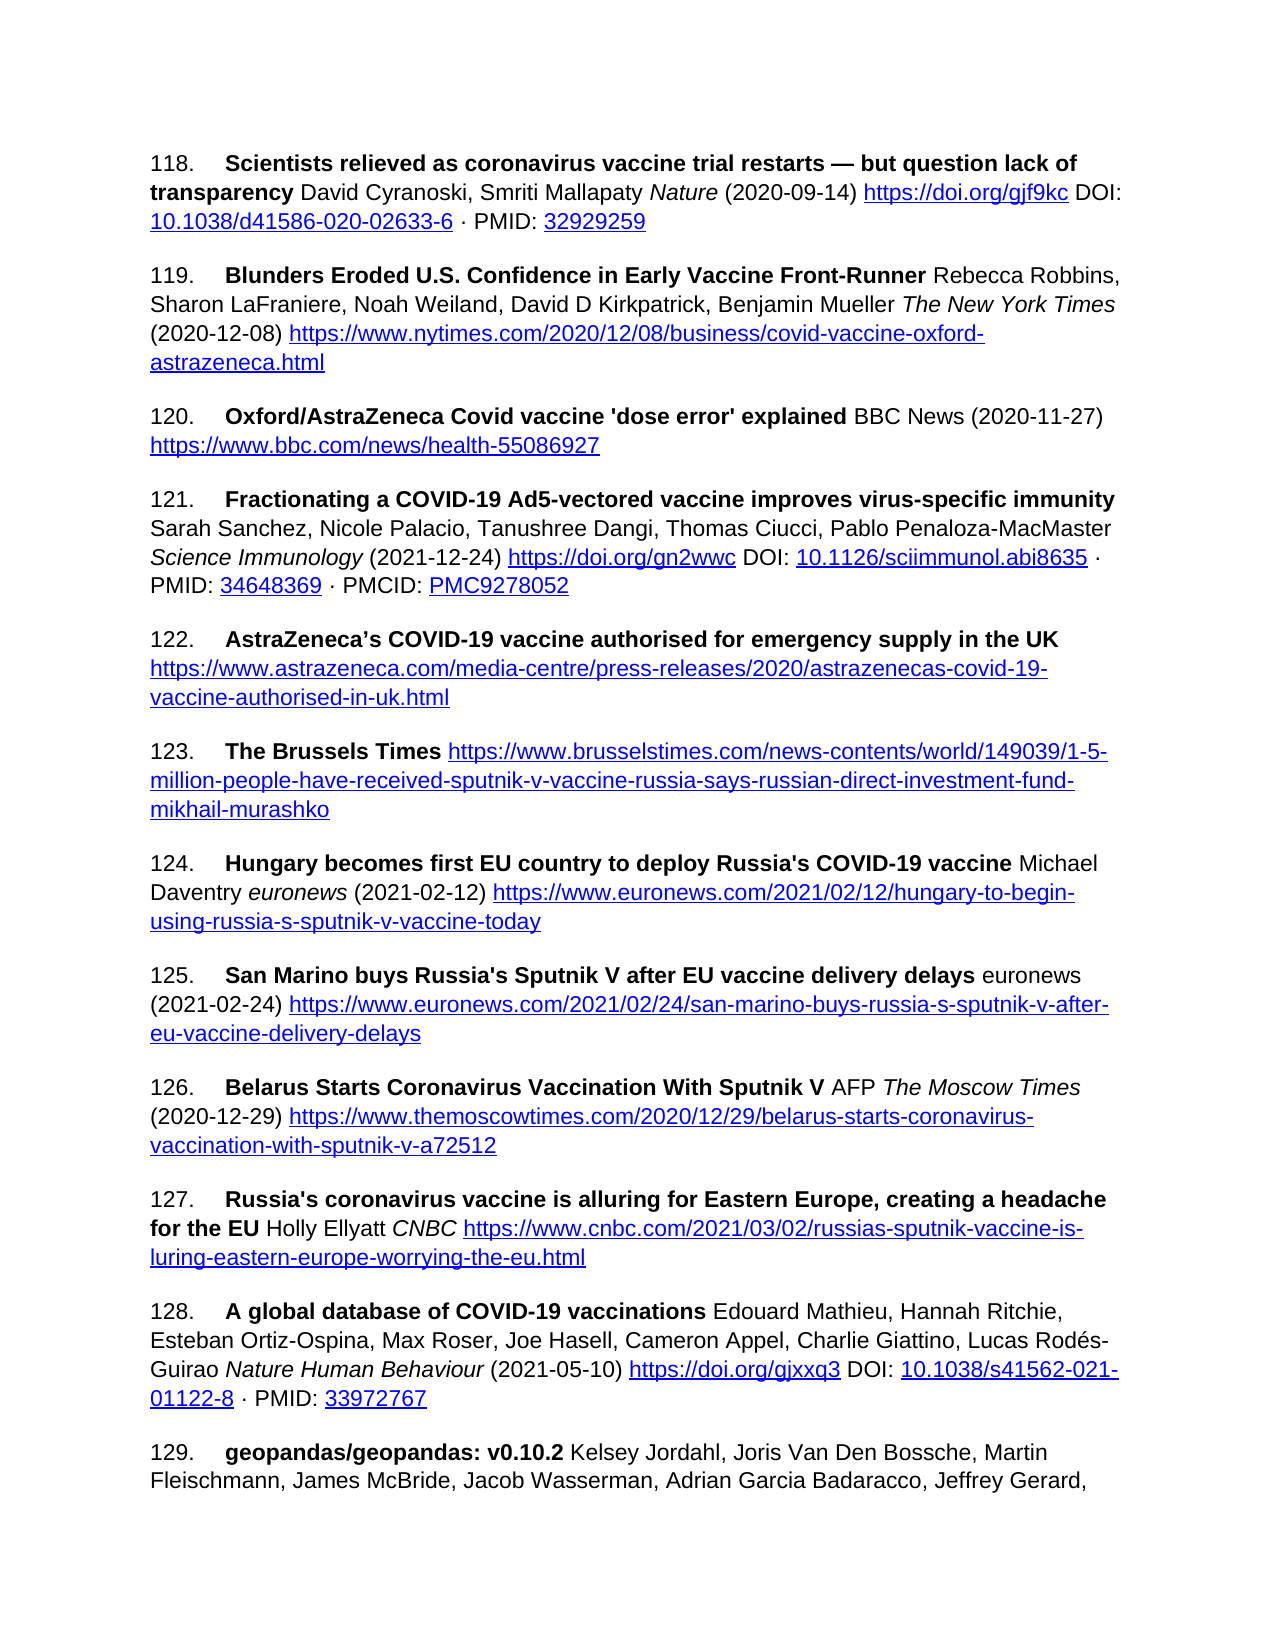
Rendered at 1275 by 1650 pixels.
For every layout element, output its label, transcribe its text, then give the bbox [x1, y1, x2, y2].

text 128. A global database of COVID-19 vaccinations Edouard Mathieu, Hannah Ritchie, Esteban Ortiz-Ospina, Max Roser, Joe Hasell, Cameron Appel, Charlie Giattino, Lucas Rodés-Guirao Nature Human Behaviour (2021-05-10) https://doi.org/gjxxq3 DOI: 10.1038/s41562-021-01122-8 · PMID: 33972767 [150, 1298, 1125, 1411]
text 123. The Brussels Times https://www.brusselstimes.com/news-contents/world/149039/1-5-million-people-have-received-sputnik-v-vaccine-russia-says-russian-direct-investment-fund-mikhail-murashko [150, 738, 1125, 823]
text 122. AstraZeneca’s COVID-19 vaccine authorised for emergency supply in the UK https://www.astrazeneca.com/media-centre/press-releases/2020/astrazenecas-covid-19-vaccine-authorised-in-uk.html [150, 626, 1125, 711]
text 120. Oxford/AstraZeneca Covid vaccine 'dose error' explained BBC News (2020-11-27) https://www.bbc.com/news/health-55086927 [150, 403, 1125, 458]
text 119. Blunders Eroded U.S. Confidence in Early Vaccine Front-Runner Rebecca Robbins, Sharon LaFraniere, Noah Weiland, David D Kirkpatrick, Benjamin Mueller The New York Times (2020-12-08) https://www.nytimes.com/2020/12/08/business/covid-vaccine-oxford-astrazeneca.html [150, 262, 1125, 375]
text 121. Fractionating a COVID-19 Ad5-vectored vaccine improves virus-specific immunity Sarah Sanchez, Nicole Palacio, Tanushree Dangi, Thomas Ciucci, Pablo Penaloza-MacMaster Science Immunology (2021-12-24) https://doi.org/gn2wwc DOI: 10.1126/sciimmunol.abi8635 · PMID: 34648369 · PMCID: PMC9278052 [150, 486, 1125, 599]
text 125. San Marino buys Russia's Sputnik V after EU vaccine delivery delays euronews (2021-02-24) https://www.euronews.com/2021/02/24/san-marino-buys-russia-s-sputnik-v-after-eu-vaccine-delivery-delays [150, 962, 1125, 1046]
text 127. Russia's coronavirus vaccine is alluring for Eastern Europe, creating a headache for the EU Holly Ellyatt CNBC https://www.cnbc.com/2021/03/02/russias-sputnik-vaccine-is-luring-eastern-europe-worrying-the-eu.html [150, 1186, 1125, 1270]
text 118. Scientists relieved as coronavirus vaccine trial restarts — but question lack of transparency David Cyranoski, Smriti Mallapaty Nature (2020-09-14) https://doi.org/gjf9kc DOI: 10.1038/d41586-020-02633-6 · PMID: 32929259 [150, 150, 1125, 234]
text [150, 1438, 1125, 1494]
text 124. Hungary becomes first EU country to deploy Russia's COVID-19 vaccine Michael Daventry euronews (2021-02-12) https://www.euronews.com/2021/02/12/hungary-to-begin-using-russia-s-sputnik-v-vaccine-today [150, 850, 1125, 934]
text 126. Belarus Starts Coronavirus Vaccination With Sputnik V AFP The Moscow Times (2020-12-29) https://www.themoscowtimes.com/2020/12/29/belarus-starts-coronavirus-vaccination-with-sputnik-v-a72512 [150, 1074, 1125, 1158]
